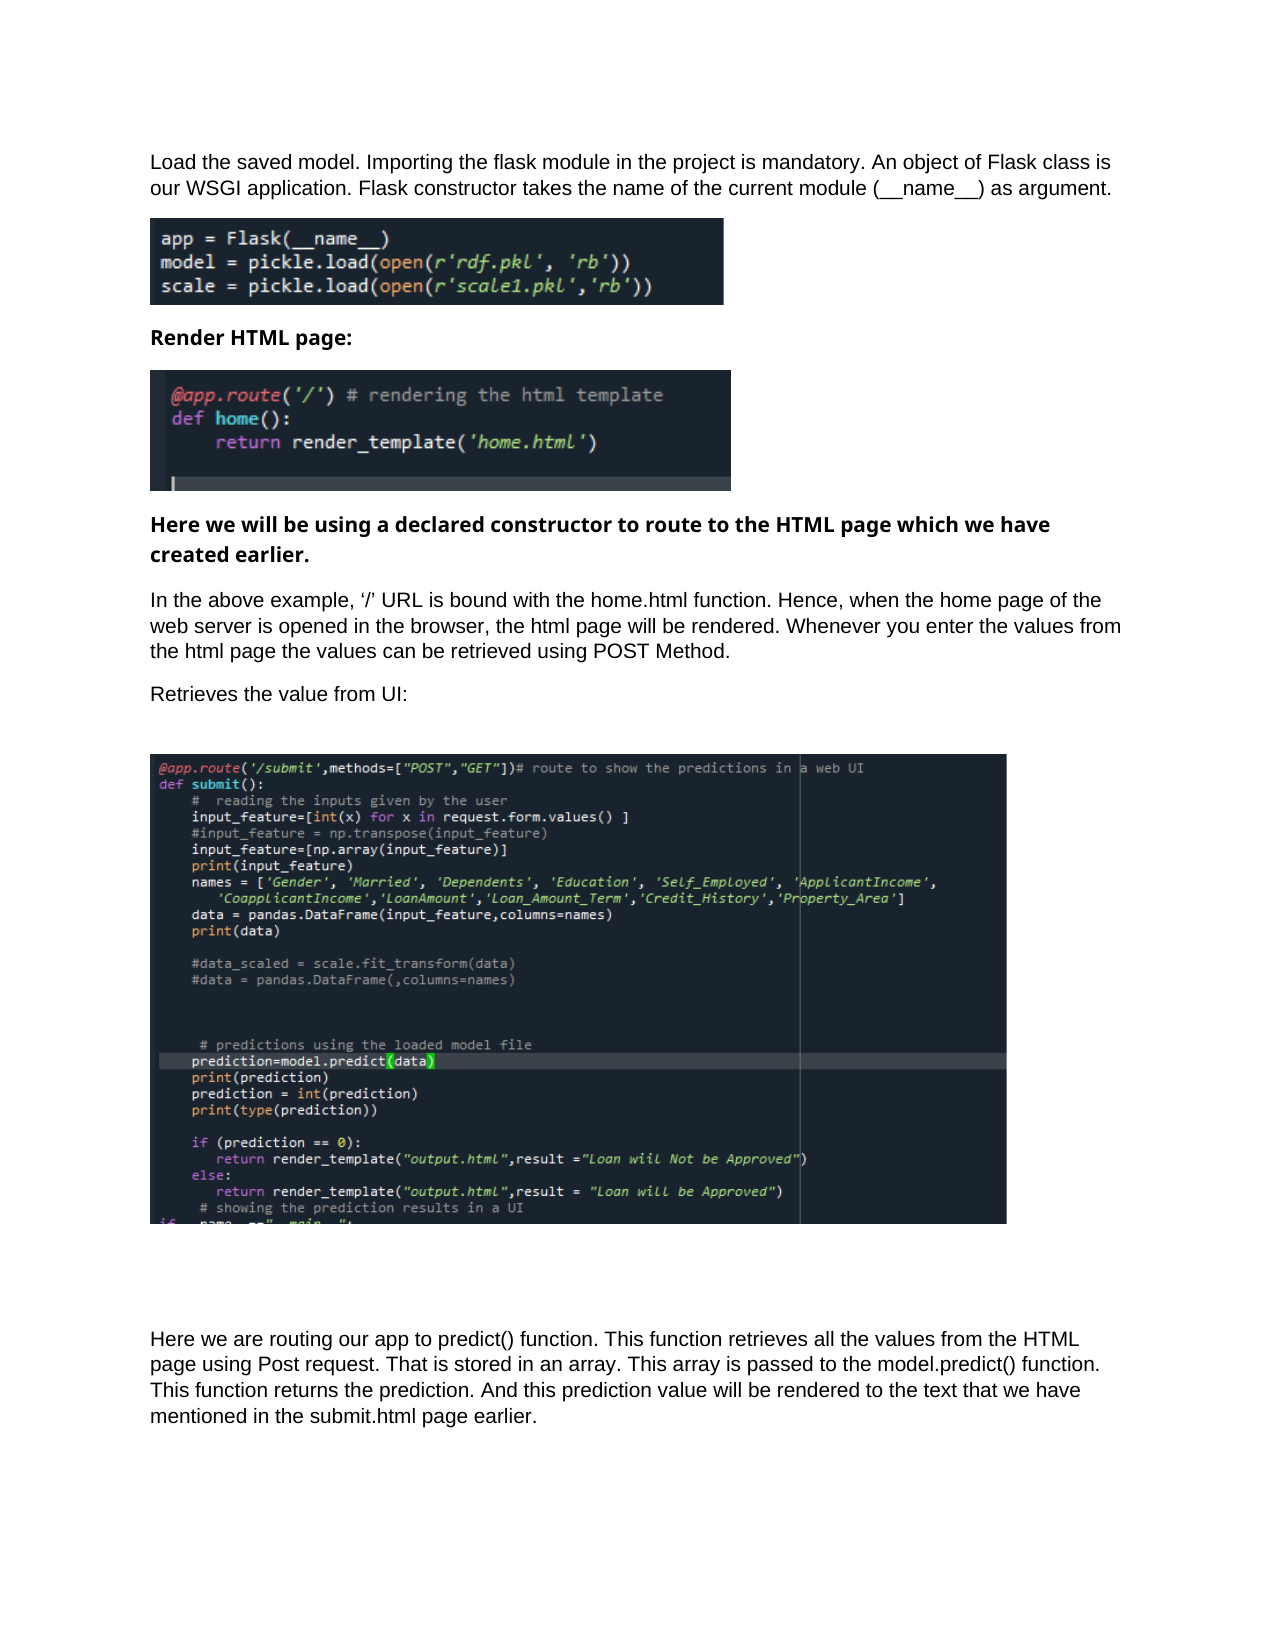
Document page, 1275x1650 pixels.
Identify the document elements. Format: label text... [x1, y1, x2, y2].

text Retrieves the value from UI: [150, 682, 1125, 736]
text Here we are routing our app to predict() function. This function retrieves all the values from the HTML page using Post request. That is stored in an array. This array is passed to the model.predict() function. This function returns the prediction. And this prediction value will be rendered to the text that we have mentioned in the submit.html page earlier. [150, 1326, 1125, 1428]
picture [150, 218, 724, 305]
text Load the saved model. Importing the flask module in the project is mandatory. An object of Flask class is our WSGI application. Flask constructor takes the name of the current module (__name__) as argument. [150, 150, 1125, 200]
text Render HTML page: [150, 323, 1125, 352]
text In the above example, ‘/’ URL is bound with the home.html function. Hence, when the home page of the web server is opened in the browser, the html page will be rendered. Whenever you enter the values from the html page the values can be retrieved using POST Method. [150, 588, 1125, 663]
text Here we will be using a declared constructor to route to the HTML page which we have created earlier. [150, 510, 1125, 569]
picture [150, 754, 1007, 1224]
picture [150, 370, 731, 491]
